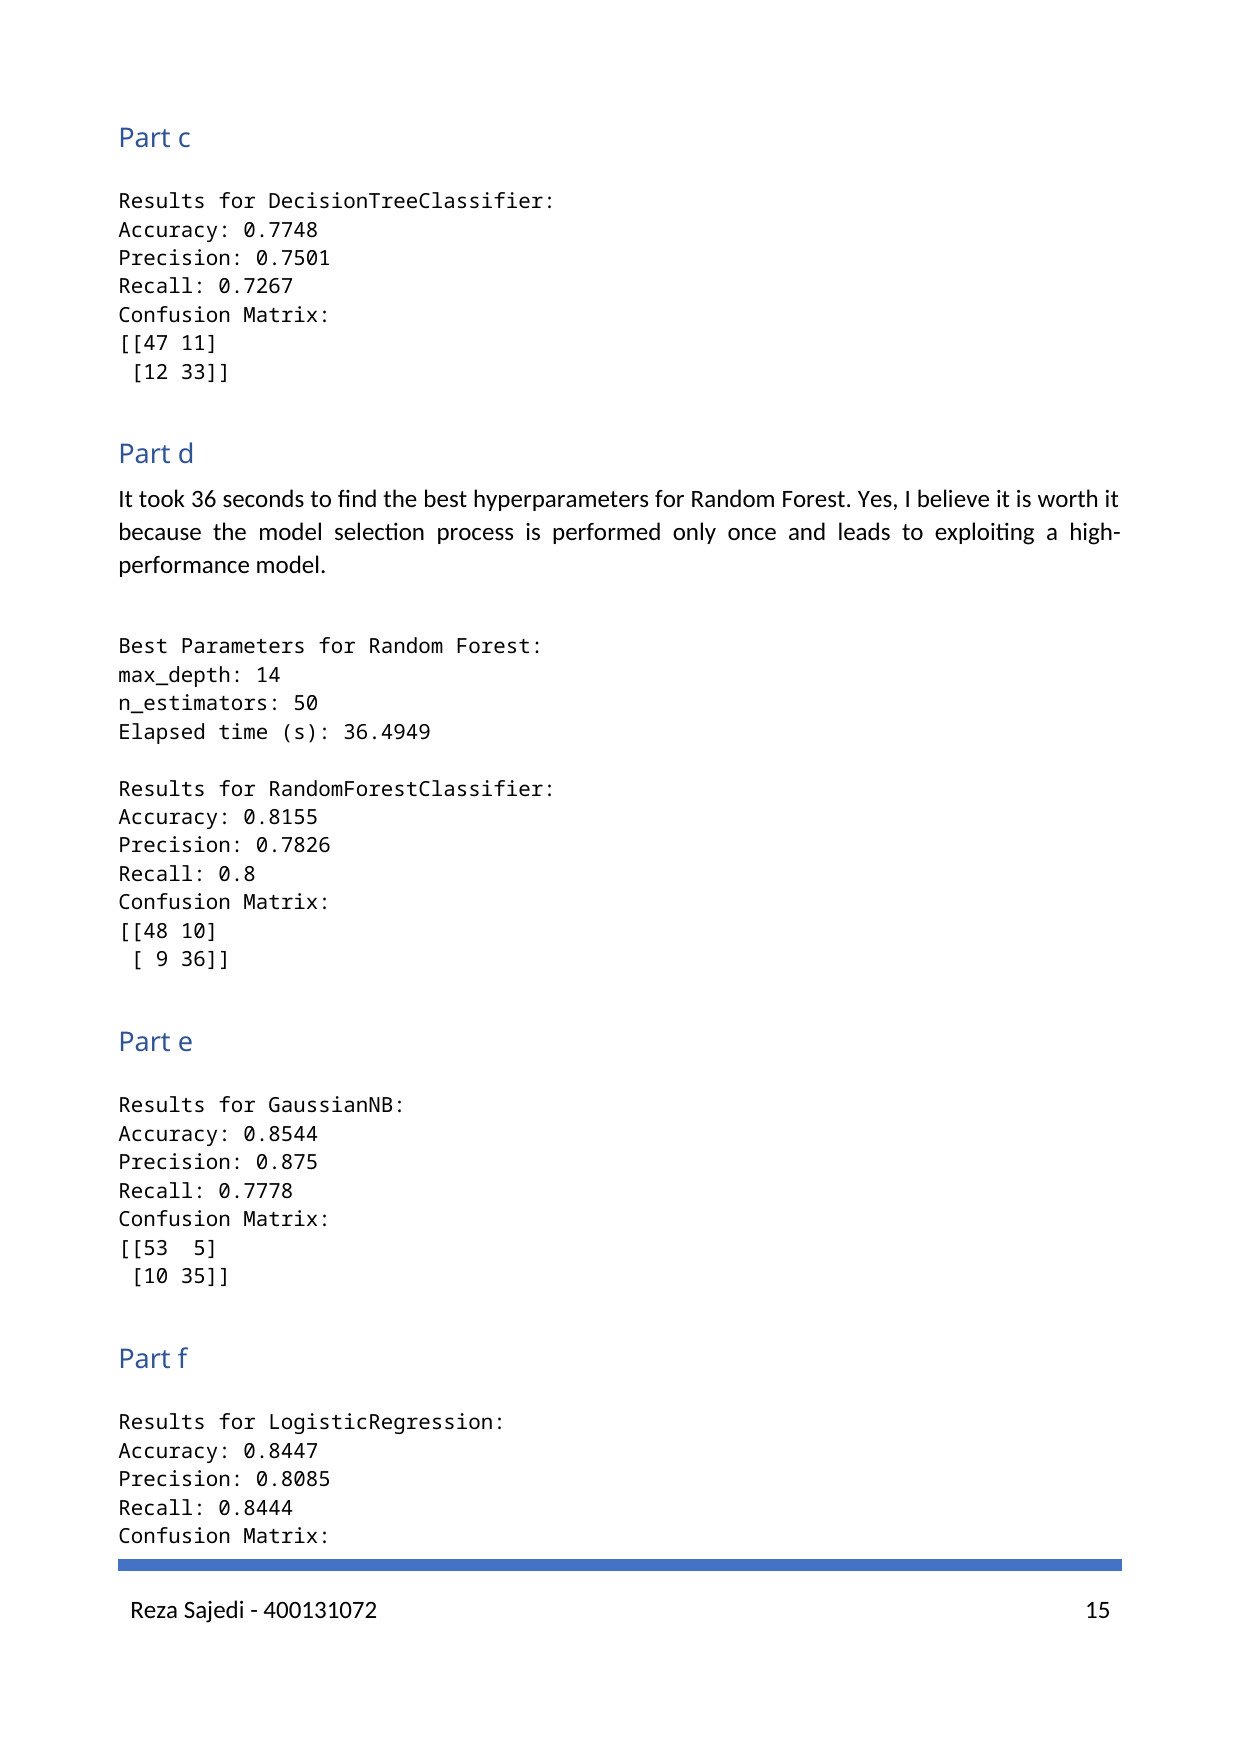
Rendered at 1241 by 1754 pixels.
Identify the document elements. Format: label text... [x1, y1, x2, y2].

subtitle Part d [118, 435, 1122, 472]
subtitle Part f [118, 1339, 1122, 1376]
text Recall: 0.8444 [118, 1493, 1122, 1521]
subtitle Part c [118, 118, 1122, 155]
text Elapsed time (s): 36.4949 [118, 717, 1122, 745]
text Accuracy: 0.8155 [118, 802, 1122, 831]
text [ 9 36]] [118, 944, 1122, 973]
text max_depth: 14 [118, 660, 1122, 688]
text Results for DecisionTreeClassifier: [118, 186, 1122, 215]
text [[47 11] [118, 328, 1122, 357]
text Accuracy: 0.8447 [118, 1436, 1122, 1464]
text Recall: 0.7778 [118, 1176, 1122, 1204]
subtitle Part e [118, 1022, 1122, 1059]
text Results for LogisticRegression: [118, 1407, 1122, 1436]
text Confusion Matrix: [118, 887, 1122, 916]
text Accuracy: 0.7748 [118, 215, 1122, 243]
text [12 33]] [118, 357, 1122, 385]
text Recall: 0.7267 [118, 272, 1122, 300]
text Confusion Matrix: [118, 300, 1122, 328]
text n_estimators: 50 [118, 688, 1122, 717]
text It took 36 seconds to find the best hyperparameters for Random Forest. Yes, I believe it is worth it because the model selection process is performed only once and leads to exploiting a high-performance model. [118, 483, 1122, 579]
text Accuracy: 0.8544 [118, 1119, 1122, 1147]
text [[48 10] [118, 916, 1122, 944]
text Precision: 0.7826 [118, 831, 1122, 859]
text Precision: 0.875 [118, 1147, 1122, 1176]
text [[53 5] [118, 1233, 1122, 1261]
text [10 35]] [118, 1261, 1122, 1289]
text Precision: 0.8085 [118, 1464, 1122, 1493]
text Results for RandomForestClassifier: [118, 774, 1122, 802]
text Confusion Matrix: [118, 1204, 1122, 1233]
text Precision: 0.7501 [118, 243, 1122, 272]
text Results for GaussianNB: [118, 1091, 1122, 1119]
text Confusion Matrix: [118, 1521, 1122, 1549]
text Recall: 0.8 [118, 859, 1122, 887]
text Best Parameters for Random Forest: [118, 631, 1122, 660]
